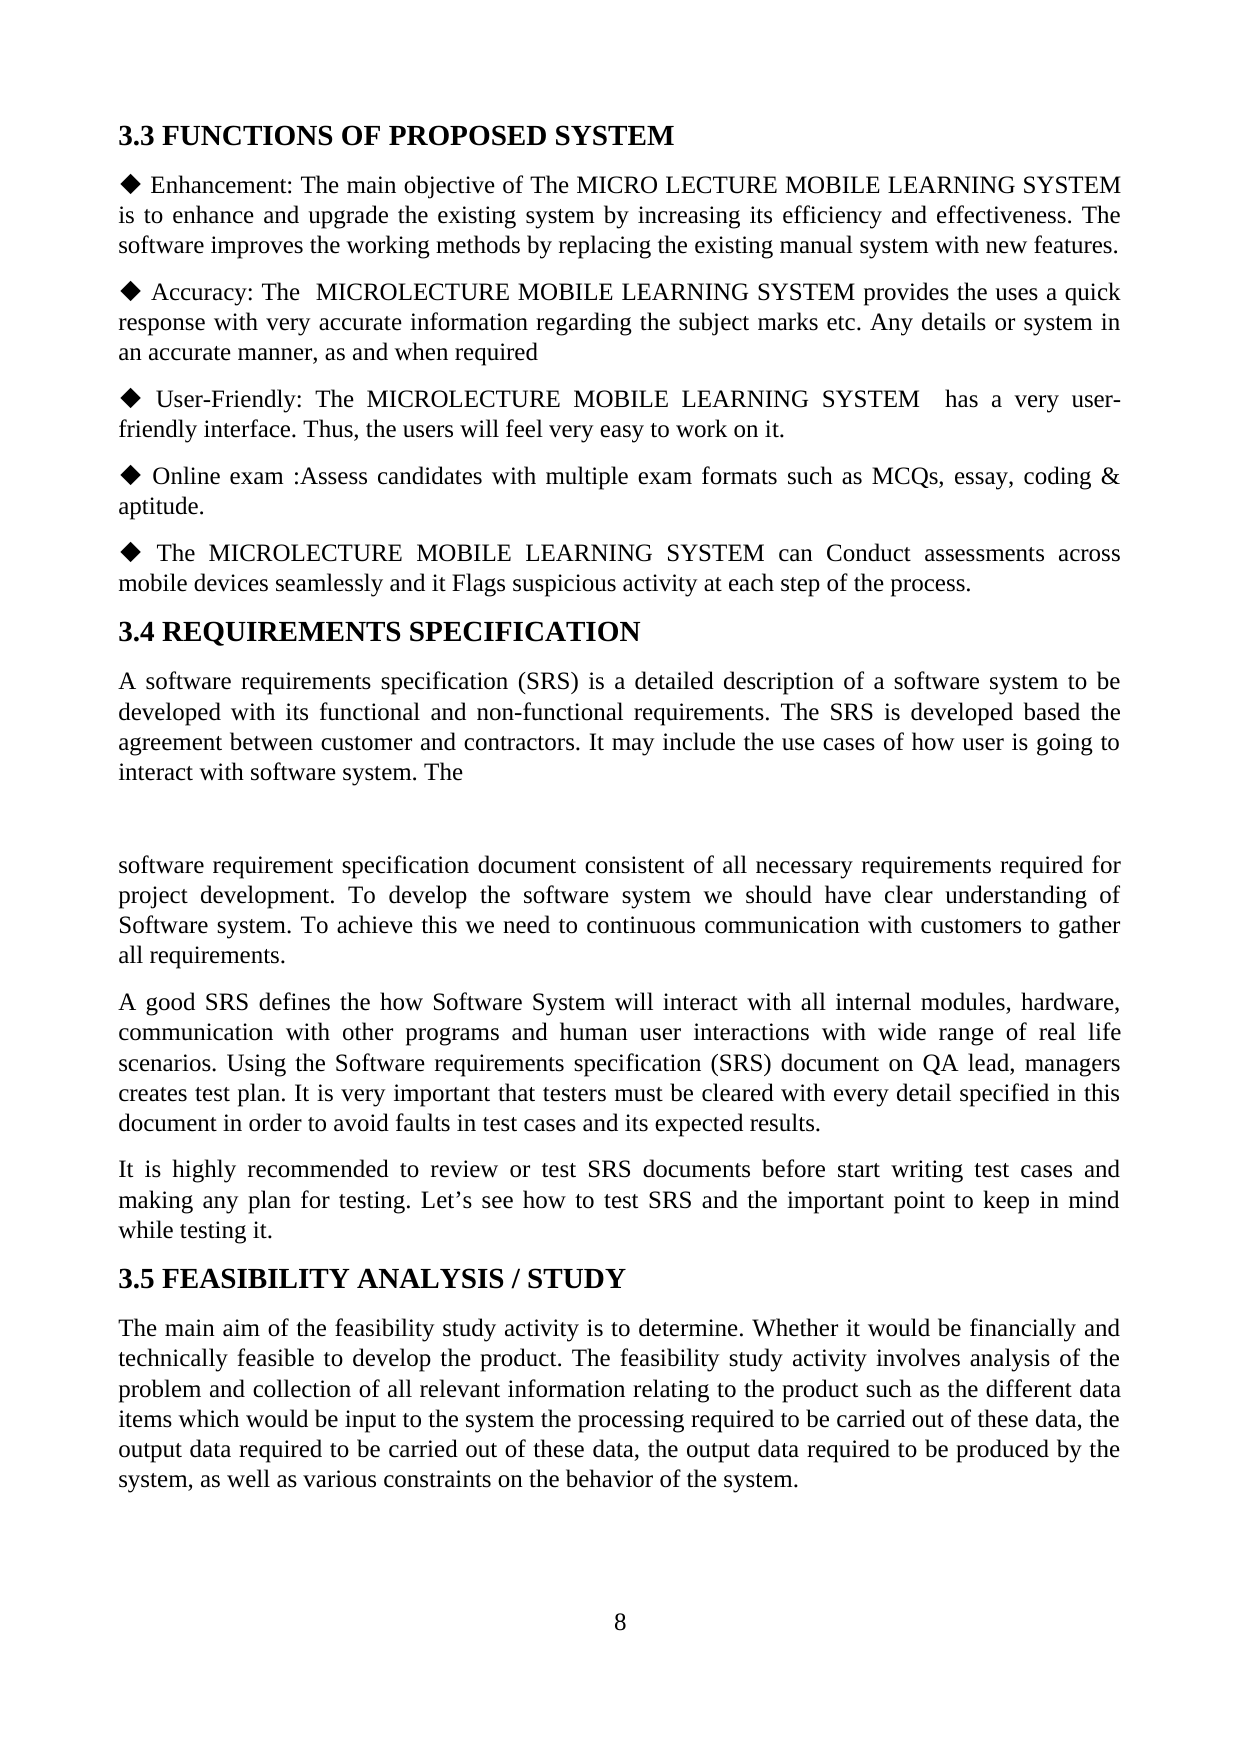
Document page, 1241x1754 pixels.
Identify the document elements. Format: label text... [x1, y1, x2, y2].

text The main aim of the feasibility study activity is to determine. Whether it would be financially and technically feasible to develop the product. The feasibility study activity involves analysis of the problem and collection of all relevant information relating to the product such as the different data items which would be input to the system the processing required to be carried out of these data, the output data required to be carried out of these data, the output data required to be produced by the system, as well as various constraints on the behavior of the system. [118, 1313, 1122, 1493]
list Online exam :Assess candidates with multiple exam formats such as MCQs, essay, coding & aptitude. [118, 461, 1122, 520]
list Enhancement: The main objective of The MICRO LECTURE MOBILE LEARNING SYSTEM is to enhance and upgrade the existing system by increasing its efficiency and effectiveness. The software improves the working methods by replacing the existing manual system with new features. [118, 170, 1122, 259]
list Accuracy: The MICROLECTURE MOBILE LEARNING SYSTEM provides the uses a quick response with very accurate information regarding the subject marks etc. Any details or system in an accurate manner, as and when required [118, 277, 1122, 366]
text 3.5 FEASIBILITY ANALYSIS / STUDY [118, 1262, 1122, 1295]
text software requirement specification document consistent of all necessary requirements required for project development. To develop the software system we should have clear understanding of Software system. To achieve this we need to continuous communication with customers to gather all requirements. [118, 850, 1122, 969]
list The MICROLECTURE MOBILE LEARNING SYSTEM can Conduct assessments across mobile devices seamlessly and it Flags suspicious activity at each step of the process. [118, 538, 1122, 597]
text It is highly recommended to review or test SRS documents before start writing test cases and making any plan for testing. Let’s see how to test SRS and the important point to keep in mind while testing it. [118, 1154, 1122, 1243]
list User-Friendly: The MICROLECTURE MOBILE LEARNING SYSTEM has a very user-friendly interface. Thus, the users will feel very easy to work on it. [118, 384, 1122, 443]
text 3.3 FUNCTIONS OF PROPOSED SYSTEM [118, 118, 1122, 152]
text A good SRS defines the how Software System will interact with all internal modules, hardware, communication with other programs and human user interactions with wide range of real life scenarios. Using the Software requirements specification (SRS) document on QA lead, managers creates test plan. It is very important that testers must be cleared with every detail specified in this document in order to avoid faults in test cases and its expected results. [118, 987, 1122, 1137]
text A software requirements specification (SRS) is a detailed description of a software system to be developed with its functional and non-functional requirements. The SRS is developed based the agreement between customer and contractors. It may include the use cases of how user is going to interact with software system. The [118, 666, 1122, 786]
text 3.4 REQUIREMENTS SPECIFICATION [118, 614, 1122, 648]
